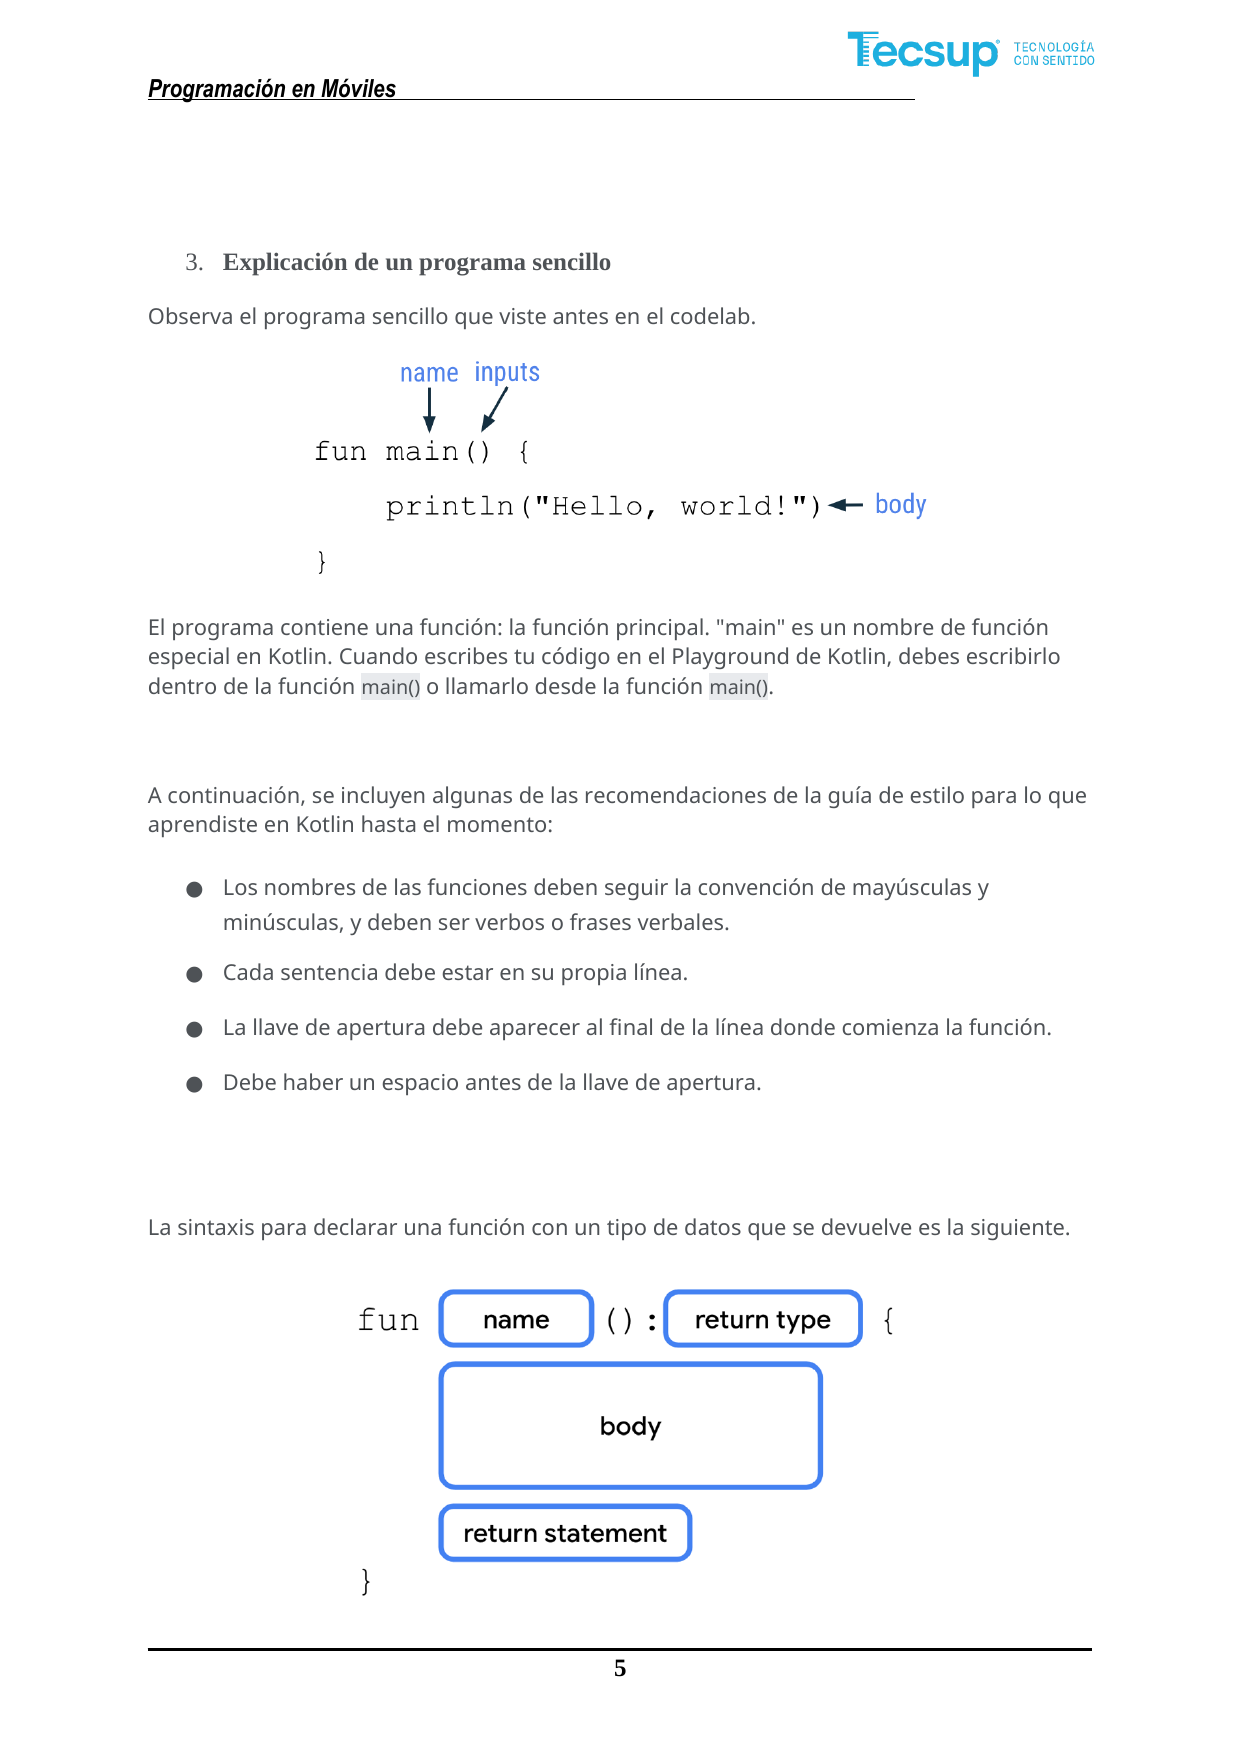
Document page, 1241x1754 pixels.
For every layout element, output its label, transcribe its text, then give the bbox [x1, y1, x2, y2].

list Cada sentencia debe estar en su propia línea. [185, 949, 1092, 992]
list Los nombres de las funciones deben seguir la convención de mayúsculas y minúsculas, y deben ser verbos o frases verbales. [185, 864, 1092, 937]
picture [302, 355, 939, 587]
subtitle Explicación de un programa sencillo [185, 247, 1092, 276]
list Debe haber un espacio antes de la llave de apertura. [185, 1059, 1092, 1102]
list La llave de apertura debe aparecer al final de la línea donde comienza la función. [185, 1004, 1092, 1047]
text La sintaxis para declarar una función con un tipo de datos que se devuelve es la siguiente. [148, 1212, 1092, 1242]
picture [845, 26, 1097, 82]
picture [330, 1266, 910, 1632]
text El programa contiene una función: la función principal. "main" es un nombre de función especial en Kotlin. Cuando escribes tu código en el Playground de Kotlin, debes escribirlo dentro de la función main() o llamarlo desde la función main(). [148, 611, 1092, 701]
text Observa el programa sencillo que viste antes en el codelab. [148, 301, 1092, 331]
text A continuación, se incluyen algunas de las recomendaciones de la guía de estilo para lo que aprendiste en Kotlin hasta el momento: [148, 779, 1092, 839]
